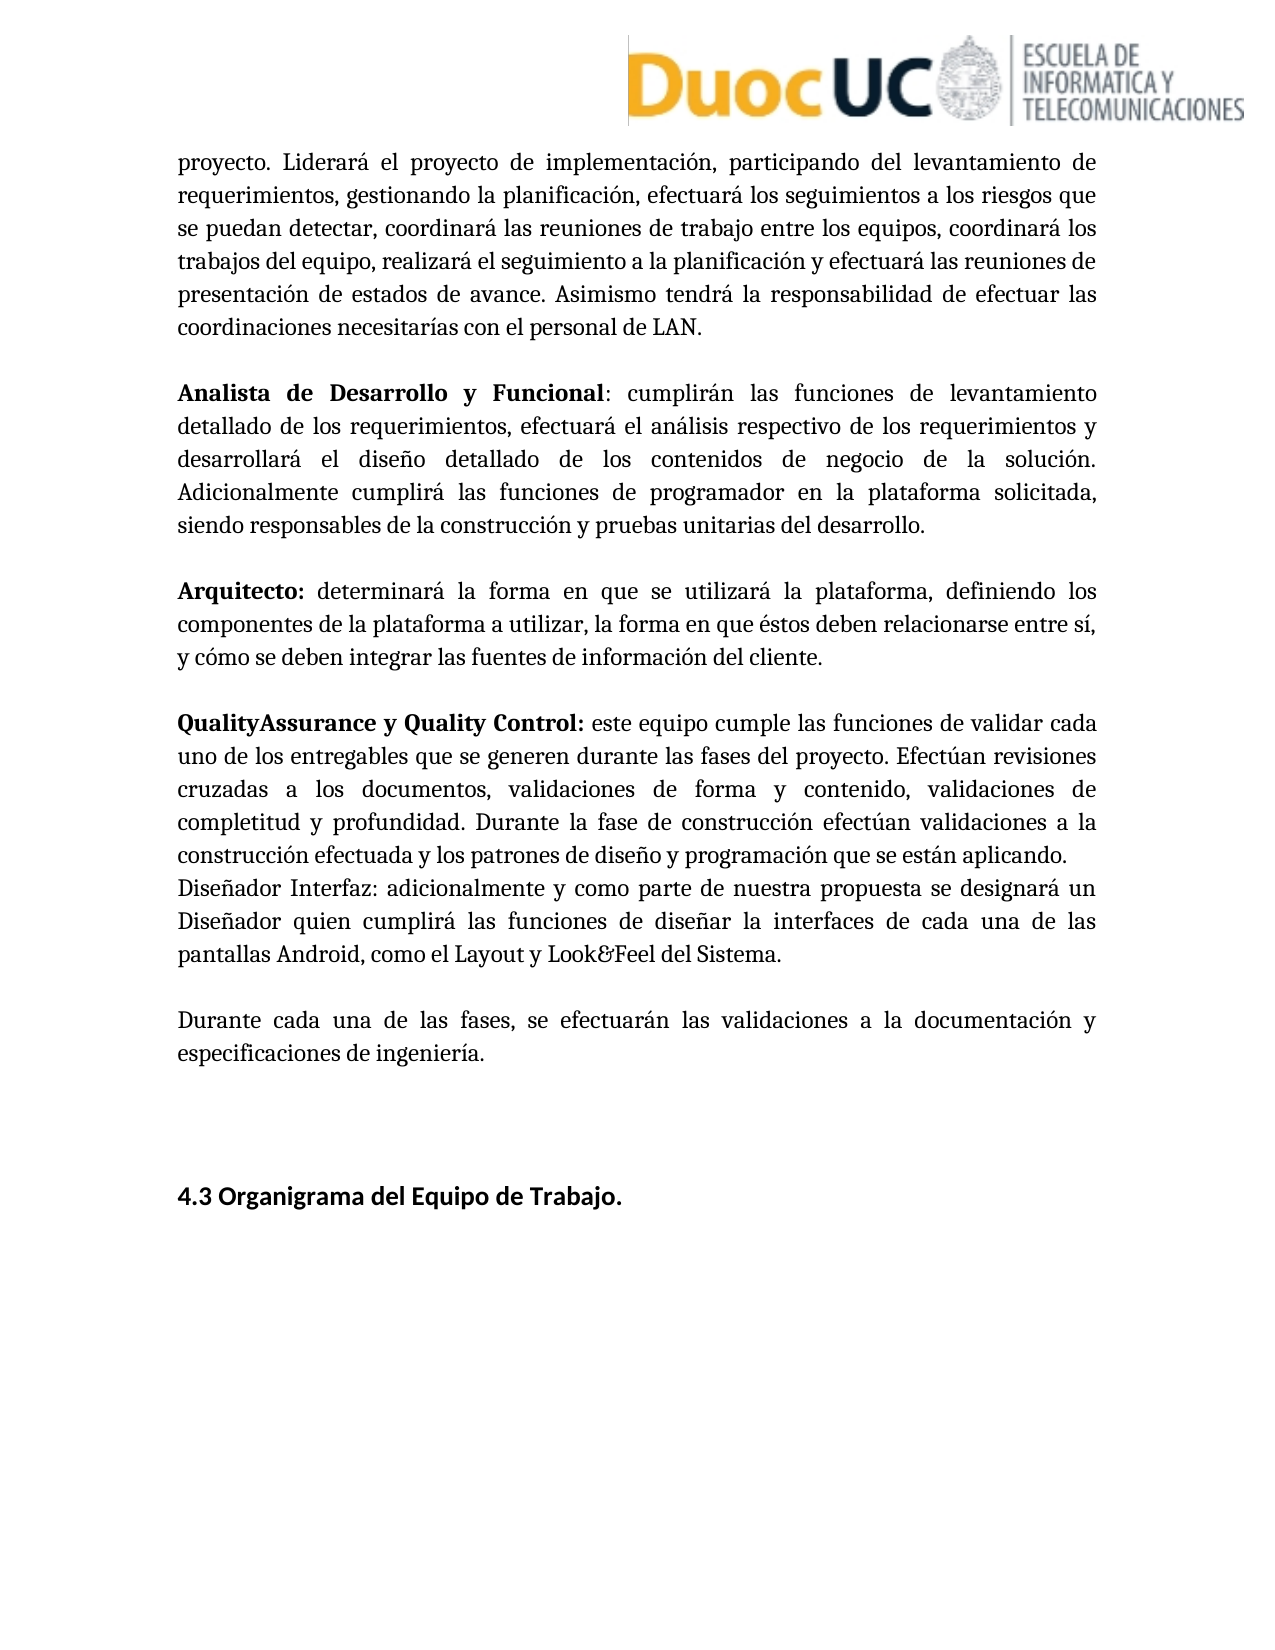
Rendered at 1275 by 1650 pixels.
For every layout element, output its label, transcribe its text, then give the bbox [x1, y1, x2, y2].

subtitle 4.3 Organigrama del Equipo de Trabajo. [177, 1179, 1098, 1212]
text Analista de Desarrollo y Funcional: cumplirán las funciones de levantamiento detallado de los requerimientos, efectuará el análisis respectivo de los requerimientos y desarrollará el diseño detallado de los contenidos de negocio de la solución. Adicionalmente cumplirá las funciones de programador en la plataforma solicitada, siendo responsables de la construcción y pruebas unitarias del desarrollo. [177, 379, 1098, 540]
text Diseñador Interfaz: adicionalmente y como parte de nuestra propuesta se designará un Diseñador quien cumplirá las funciones de diseñar la interfaces de cada una de las pantallas Android, como el Layout y Look&Feel del Sistema. [177, 874, 1098, 969]
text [177, 148, 1098, 342]
text Arquitecto: determinará la forma en que se utilizará la plataforma, definiendo los componentes de la plataforma a utilizar, la forma en que éstos deben relacionarse entre sí, y cómo se deben integrar las fuentes de información del cliente. [177, 577, 1098, 672]
text QualityAssurance y Quality Control: este equipo cumple las funciones de validar cada uno de los entregables que se generen durante las fases del proyecto. Efectúan revisiones cruzadas a los documentos, validaciones de forma y contenido, validaciones de completitud y profundidad. Durante la fase de construcción efectúan validaciones a la construcción efectuada y los patrones de diseño y programación que se están aplicando. [177, 709, 1098, 870]
text Durante cada una de las fases, se efectuarán las validaciones a la documentación y especificaciones de ingeniería. [177, 1006, 1098, 1068]
picture [627, 35, 1244, 126]
